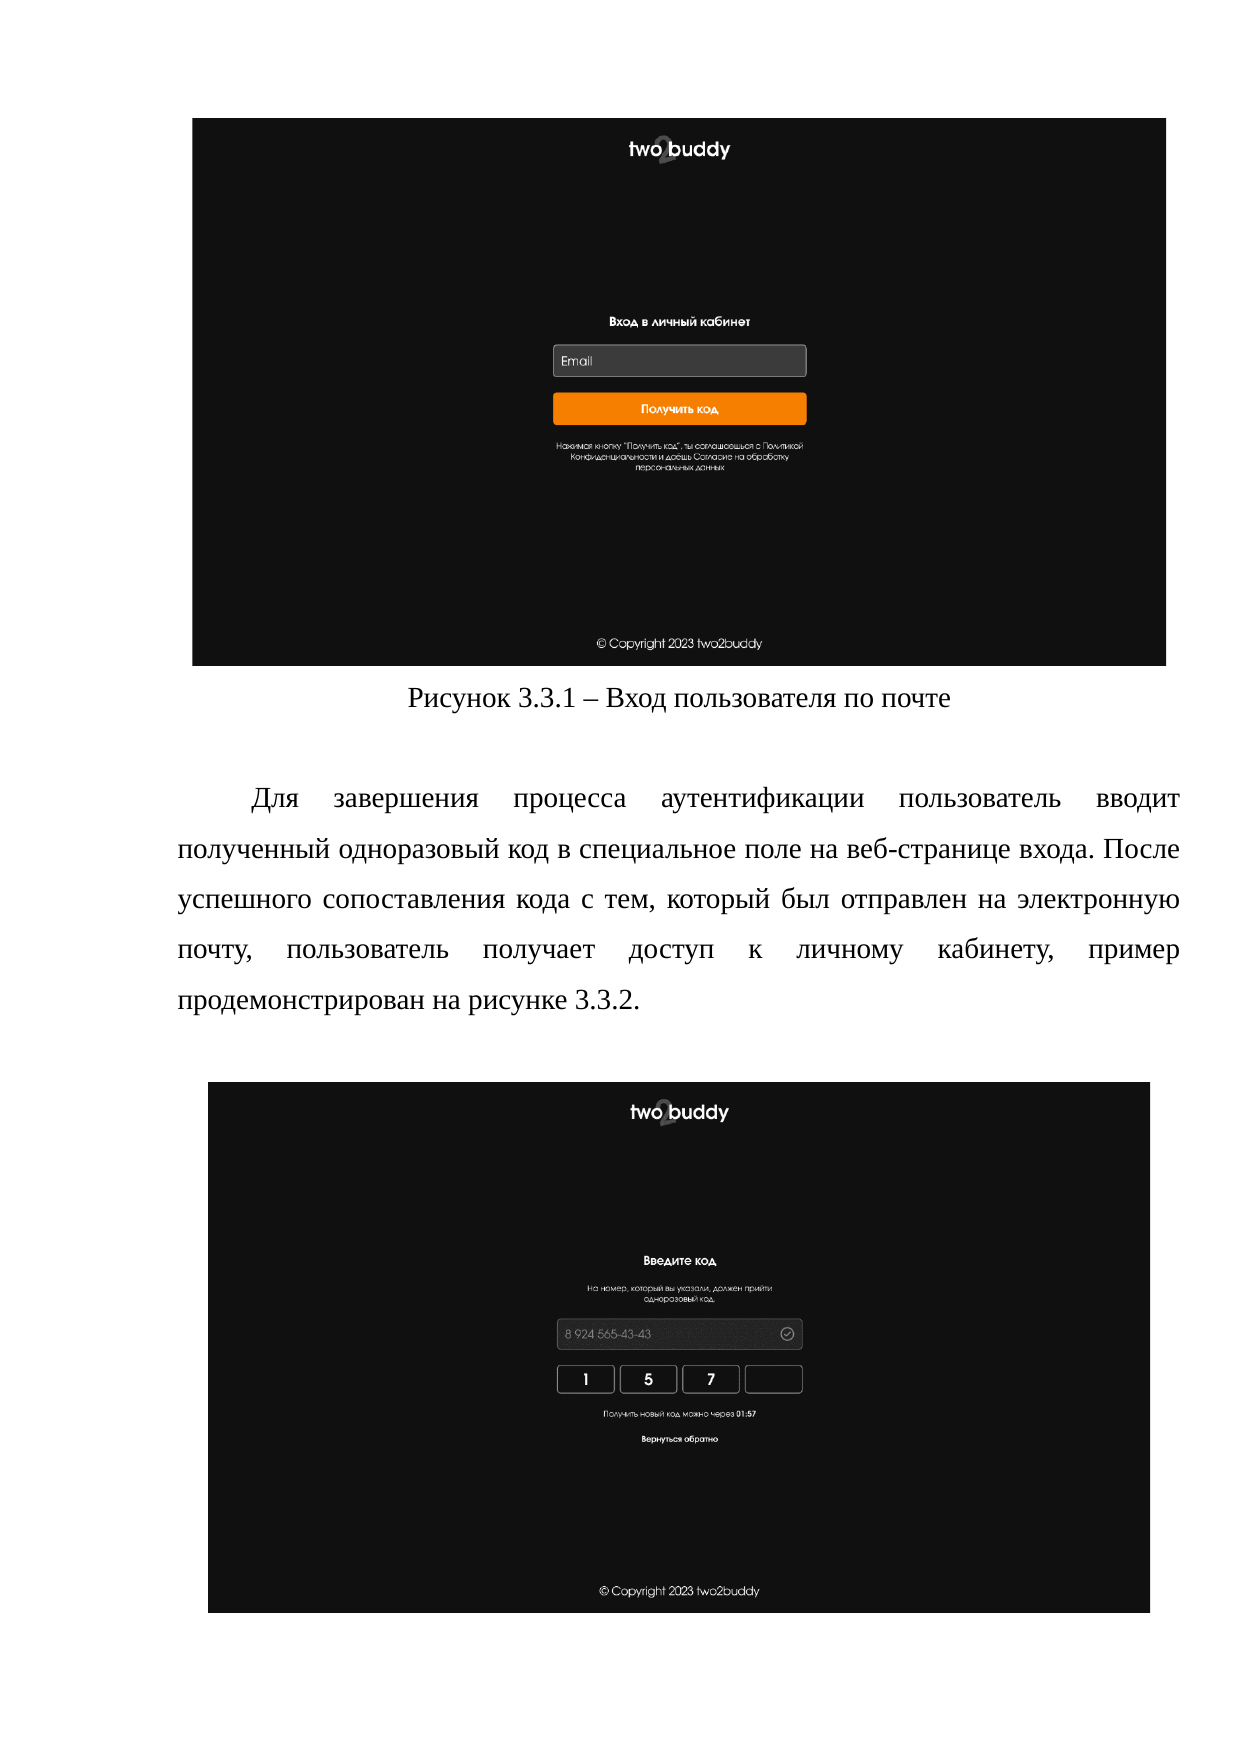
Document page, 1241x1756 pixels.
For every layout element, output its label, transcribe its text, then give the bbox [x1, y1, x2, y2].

text Рисунок 3.3.1 – Вход пользователя по почте [177, 680, 1181, 713]
text Для завершения процесса аутентификации пользователь вводит полученный одноразовый код в специальное поле на веб-странице входа. После успешного сопоставления кода с тем, который был отправлен на электронную почту, пользователь получает доступ к личному кабинету, пример продемонстрирован на рисунке 3.3.2. [177, 781, 1181, 1015]
picture [208, 1082, 1151, 1613]
picture [192, 118, 1167, 666]
